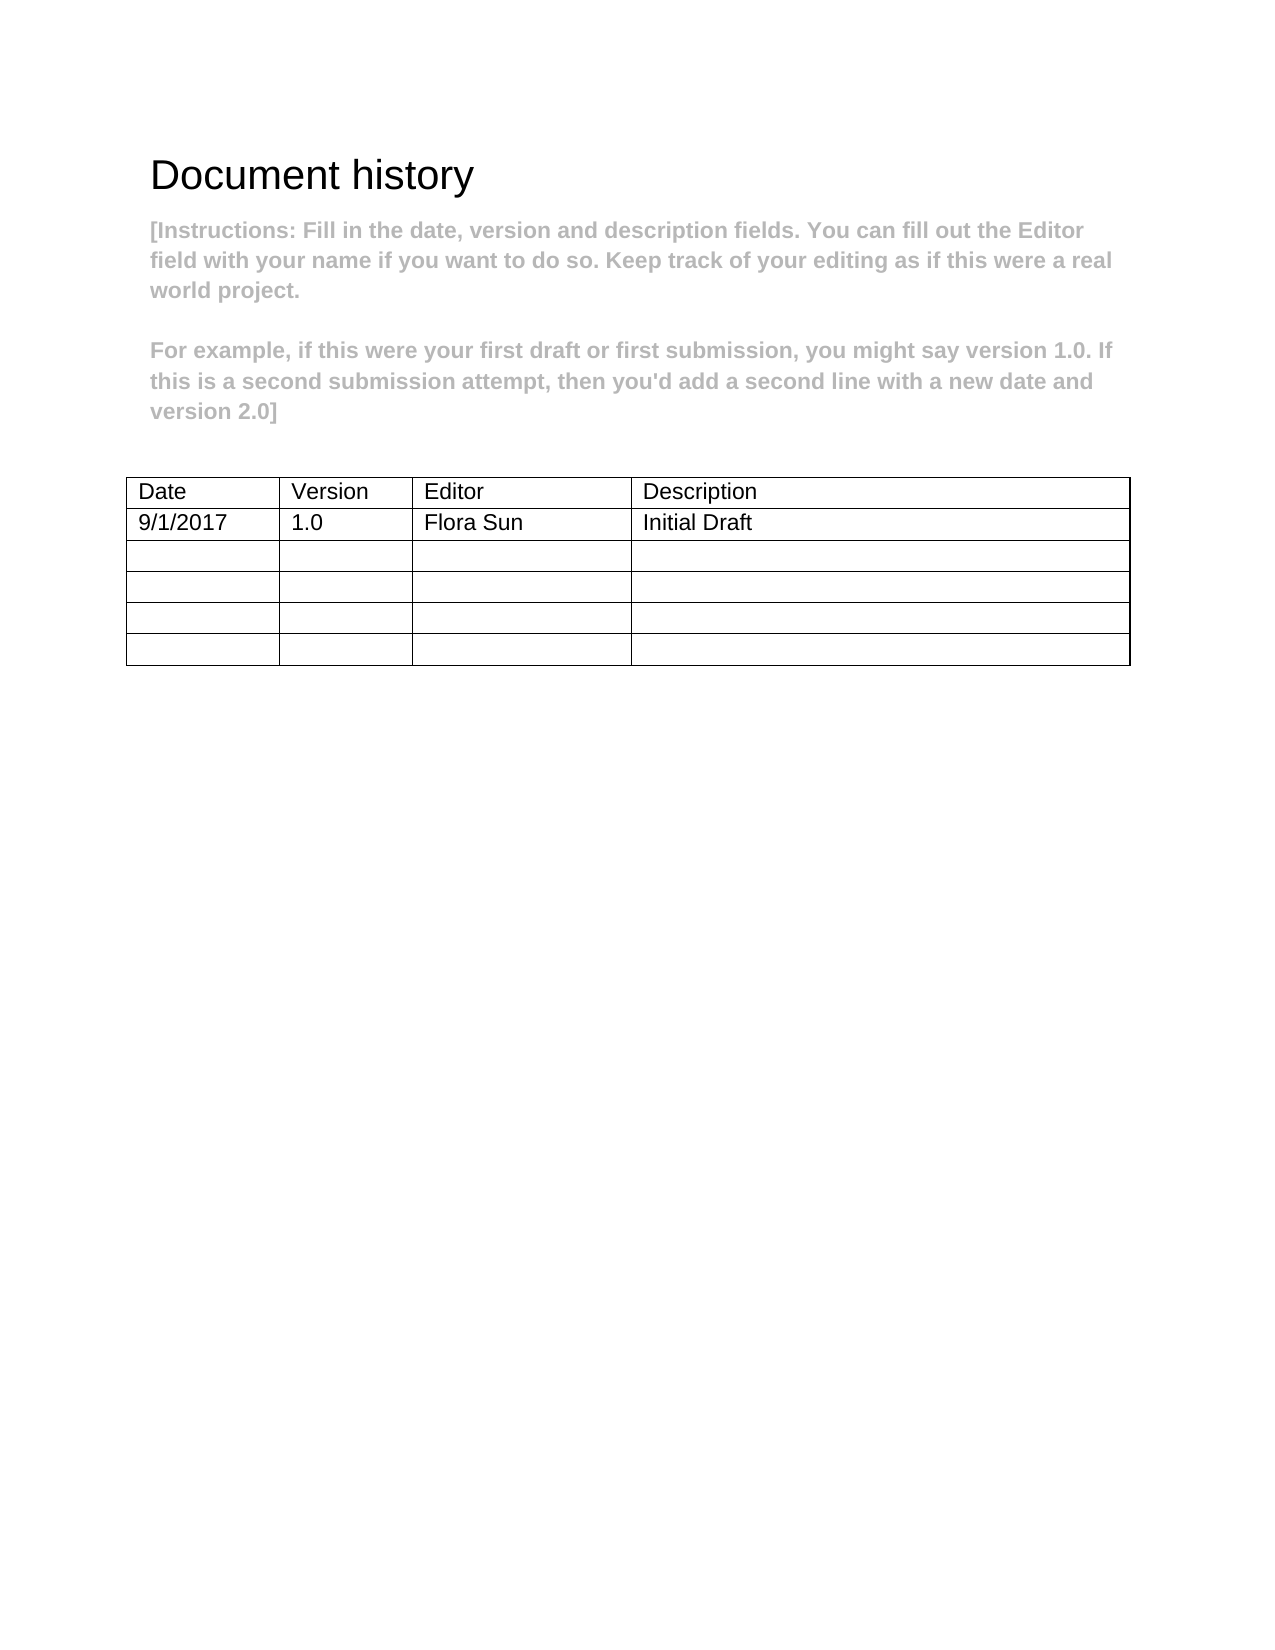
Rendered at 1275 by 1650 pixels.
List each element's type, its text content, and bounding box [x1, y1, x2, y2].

table_header Editor [413, 478, 631, 508]
subtitle Document history [150, 150, 1125, 198]
table_cell [632, 541, 1129, 571]
table_cell [413, 572, 631, 602]
table_cell [413, 634, 631, 664]
text [Instructions: Fill in the date, version and description fields. You can fill out the Editor field with your name if you want to do so. Keep track of your editing as if this were a real world project. [150, 217, 1125, 303]
table_cell 1.0 [280, 509, 412, 539]
table_cell [632, 572, 1129, 602]
table_cell [632, 634, 1129, 664]
table_header Version [280, 478, 412, 508]
table_header Description [632, 478, 1129, 508]
table_cell [127, 572, 279, 602]
table_cell [280, 603, 412, 633]
table_cell [413, 603, 631, 633]
text For example, if this were your first draft or first submission, you might say version 1.0. If this is a second submission attempt, then you'd add a second line with a new date and version 2.0] [150, 337, 1125, 424]
table_cell [127, 603, 279, 633]
table_cell [280, 541, 412, 571]
table_header Date [127, 478, 279, 508]
table_cell [280, 572, 412, 602]
table_cell [127, 634, 279, 664]
table_cell [632, 603, 1129, 633]
table_cell 9/1/2017 [127, 509, 279, 539]
table_cell Initial Draft [632, 509, 1129, 539]
table_cell [280, 634, 412, 664]
table_cell Flora Sun [413, 509, 631, 539]
table_cell [413, 541, 631, 571]
table_cell [127, 541, 279, 571]
